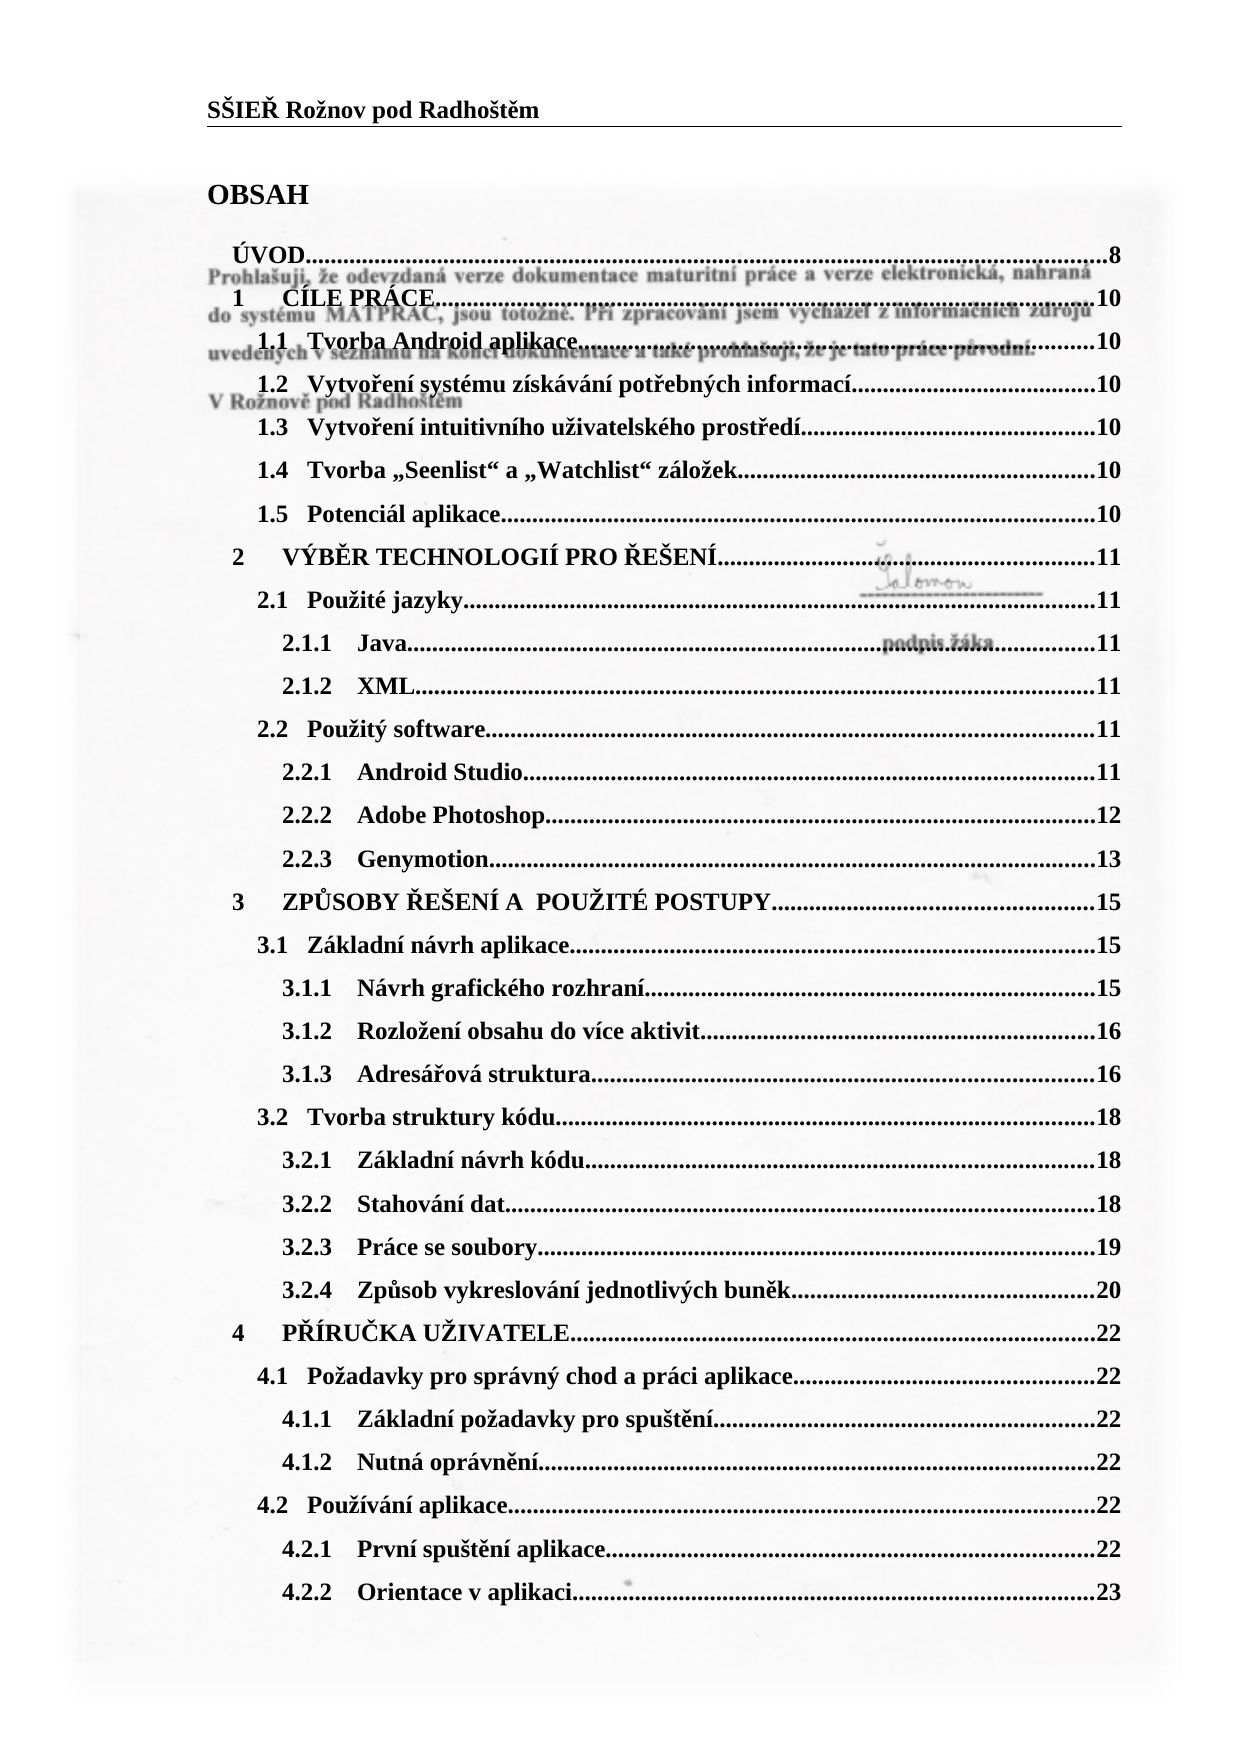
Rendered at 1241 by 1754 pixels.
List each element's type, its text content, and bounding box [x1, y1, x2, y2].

text 4 PŘÍRUČKA UŽIVATELE 22 [232, 1318, 1122, 1347]
text 2.2.2 Adobe Photoshop 12 [282, 801, 1122, 829]
text 3 ZPŮSOBY ŘEŠENÍ A POUŽITÉ POSTUPY 15 [232, 887, 1122, 916]
text 3.1.1 Návrh grafického rozhraní 15 [282, 973, 1122, 1002]
picture [86, 197, 1154, 1683]
text 4.1 Požadavky pro správný chod a práci aplikace 22 [257, 1361, 1122, 1390]
text 1.3 Vytvoření intuitivního uživatelského prostředí 10 [257, 412, 1122, 441]
text 3.2.3 Práce se soubory 19 [282, 1232, 1122, 1261]
text ÚVOD 8 [232, 240, 1122, 269]
text 4.2.2 Orientace v aplikaci 23 [282, 1577, 1122, 1606]
text 4.2.1 První spuštění aplikace 22 [282, 1534, 1122, 1562]
text 4.1.2 Nutná oprávnění 22 [282, 1447, 1122, 1476]
text 2.2.1 Android Studio 11 [282, 757, 1122, 786]
text 1.5 Potenciál aplikace 10 [257, 499, 1122, 527]
text 2.1.1 Java 11 [282, 628, 1122, 657]
text 2.2 Použitý software 11 [257, 714, 1122, 743]
text 1 CÍLE PRÁCE 10 [232, 283, 1122, 312]
text 3.2 Tvorba struktury kódu 18 [257, 1102, 1122, 1131]
text 3.2.4 Způsob vykreslování jednotlivých buněk 20 [282, 1275, 1122, 1304]
text 4.2 Používání aplikace 22 [257, 1491, 1122, 1519]
text 3.1.3 Adresářová struktura 16 [282, 1059, 1122, 1088]
text 3.2.2 Stahování dat 18 [282, 1189, 1122, 1217]
text 4.1.1 Základní požadavky pro spuštění 22 [282, 1404, 1122, 1433]
text 3.2.1 Základní návrh kódu 18 [282, 1146, 1122, 1174]
text 2 VÝBĚR TECHNOLOGIÍ PRO ŘEŠENÍ 11 [232, 542, 1122, 571]
text 3.1.2 Rozložení obsahu do více aktivit 16 [282, 1016, 1122, 1045]
text 2.1 Použité jazyky 11 [257, 585, 1122, 614]
text 2.2.3 Genymotion 13 [282, 844, 1122, 872]
text 1.1 Tvorba Android aplikace 10 [257, 326, 1122, 355]
text 1.4 Tvorba „Seenlist“ a „Watchlist“ záložek 10 [257, 456, 1122, 484]
text OBSAH [207, 177, 1122, 211]
text 1.2 Vytvoření systému získávání potřebných informací 10 [257, 369, 1122, 398]
text 2.1.2 XML 11 [282, 671, 1122, 700]
text 3.1 Základní návrh aplikace 15 [257, 930, 1122, 959]
